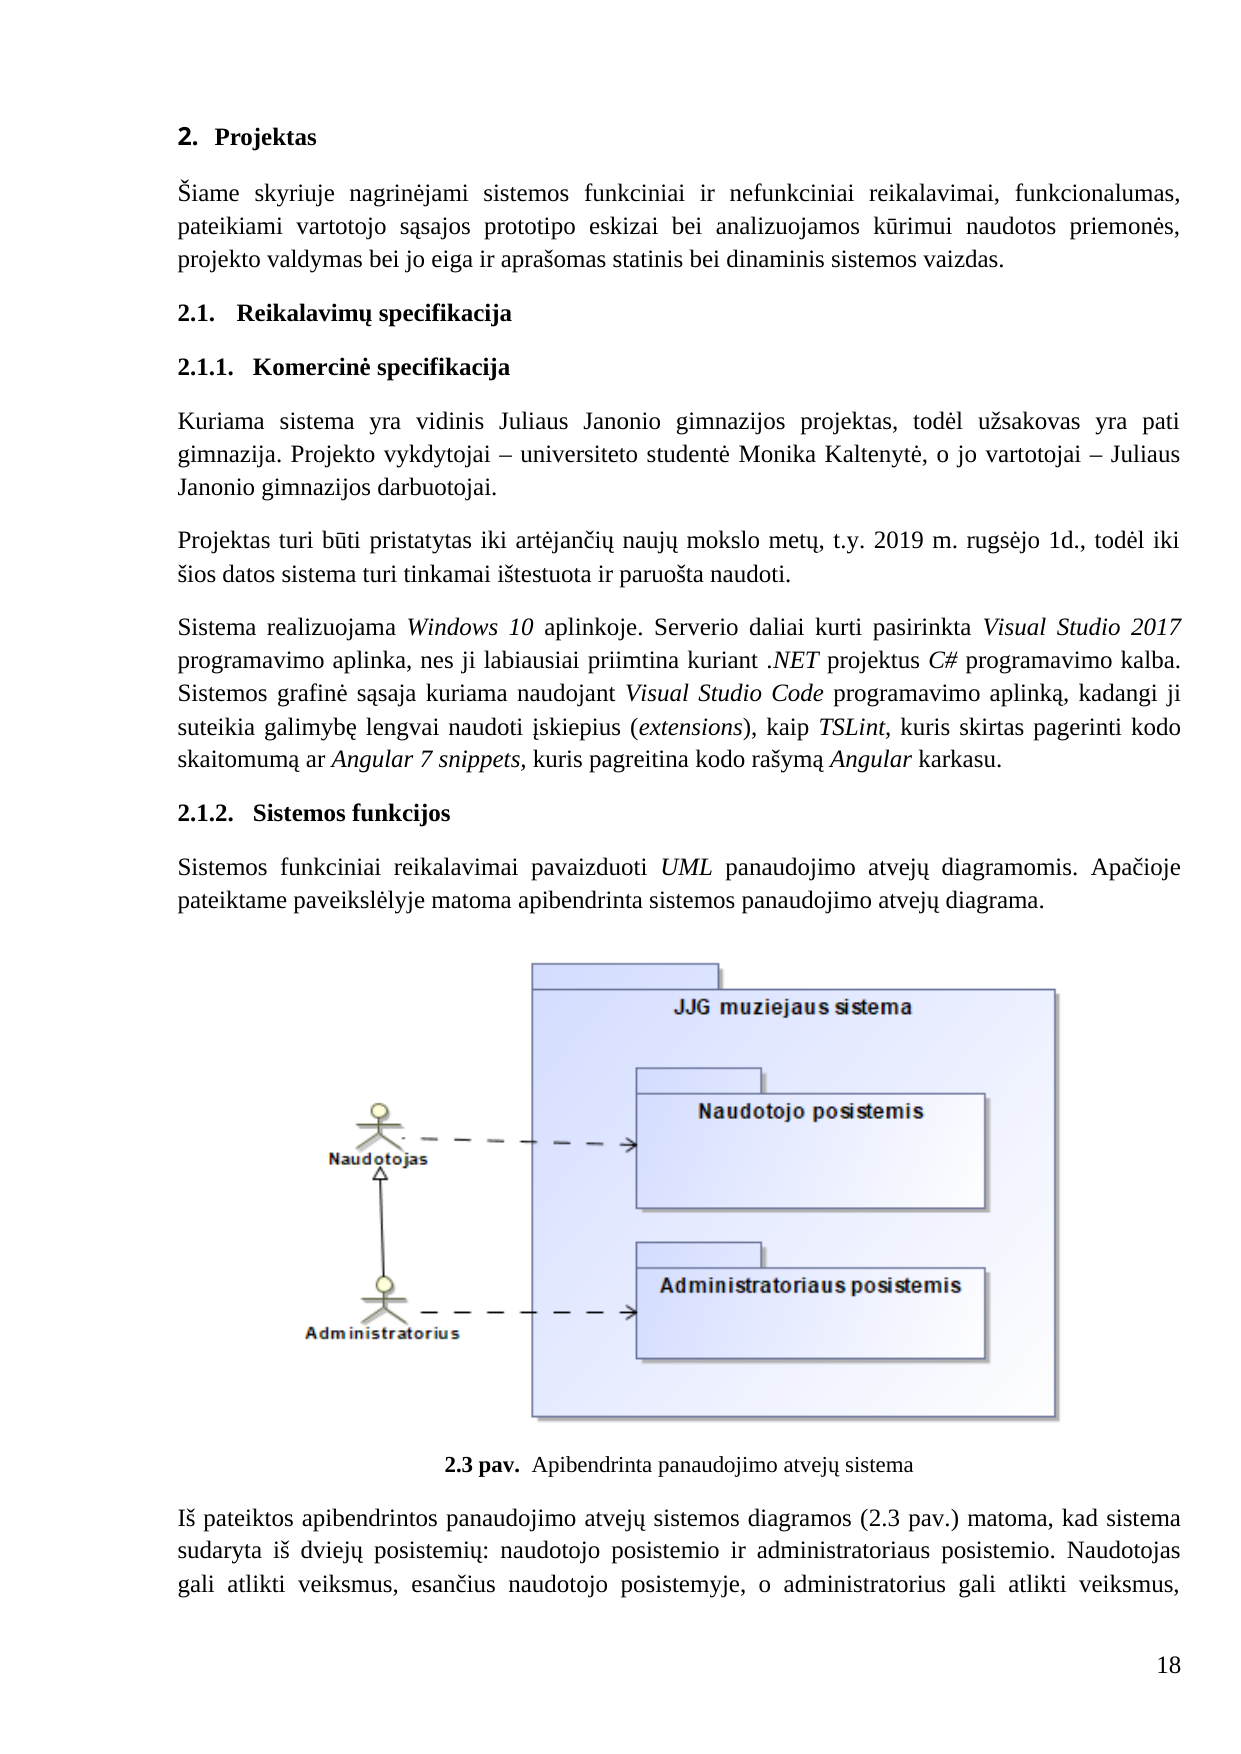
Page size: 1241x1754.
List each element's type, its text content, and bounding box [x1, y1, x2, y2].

text Sistemos funkciniai reikalavimai pavaizduoti UML panaudojimo atvejų diagramomis. Apačioje pateiktame paveikslėlyje matoma apibendrinta sistemos panaudojimo atvejų diagrama. [177, 852, 1181, 914]
picture [296, 960, 1063, 1423]
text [177, 1503, 1181, 1597]
subtitle Komercinė specifikacija [177, 352, 1181, 381]
subtitle Sistemos funkcijos [177, 798, 1181, 827]
text Sistema realizuojama Windows 10 aplinkoje. Serverio daliai kurti pasirinkta Visual Studio 2017 programavimo aplinka, nes ji labiausiai priimtina kuriant .NET projektus C# programavimo kalba. Sistemos grafinė sąsaja kuriama naudojant Visual Studio Code programavimo aplinką, kadangi ji suteikia galimybę lengvai naudoti įskiepius (extensions), kaip TSLint, kuris skirtas pagerinti kodo skaitomumą ar Angular 7 snippets, kuris pagreitina kodo rašymą Angular karkasu. [177, 612, 1181, 773]
text Kuriama sistema yra vidinis Juliaus Janonio gimnazijos projektas, todėl užsakovas yra pati gimnazija. Projekto vykdytojai – universiteto studentė Monika Kaltenytė, o jo vartotojai – Juliaus Janonio gimnazijos darbuotojai. [177, 406, 1181, 501]
text Šiame skyriuje nagrinėjami sistemos funkciniai ir nefunkciniai reikalavimai, funkcionalumas, pateikiami vartotojo sąsajos prototipo eskizai bei analizuojamos kūrimui naudotos priemonės, projekto valdymas bei jo eiga ir aprašomas statinis bei dinaminis sistemos vaizdas. [177, 178, 1181, 273]
text Projektas turi būti pristatytas iki artėjančių naujų mokslo metų, t.y. 2019 m. rugsėjo 1d., todėl iki šios datos sistema turi tinkamai ištestuota ir paruošta naudoti. [177, 526, 1181, 587]
subtitle Projektas [177, 118, 1181, 152]
subtitle Reikalavimų specifikacija [177, 298, 1181, 327]
